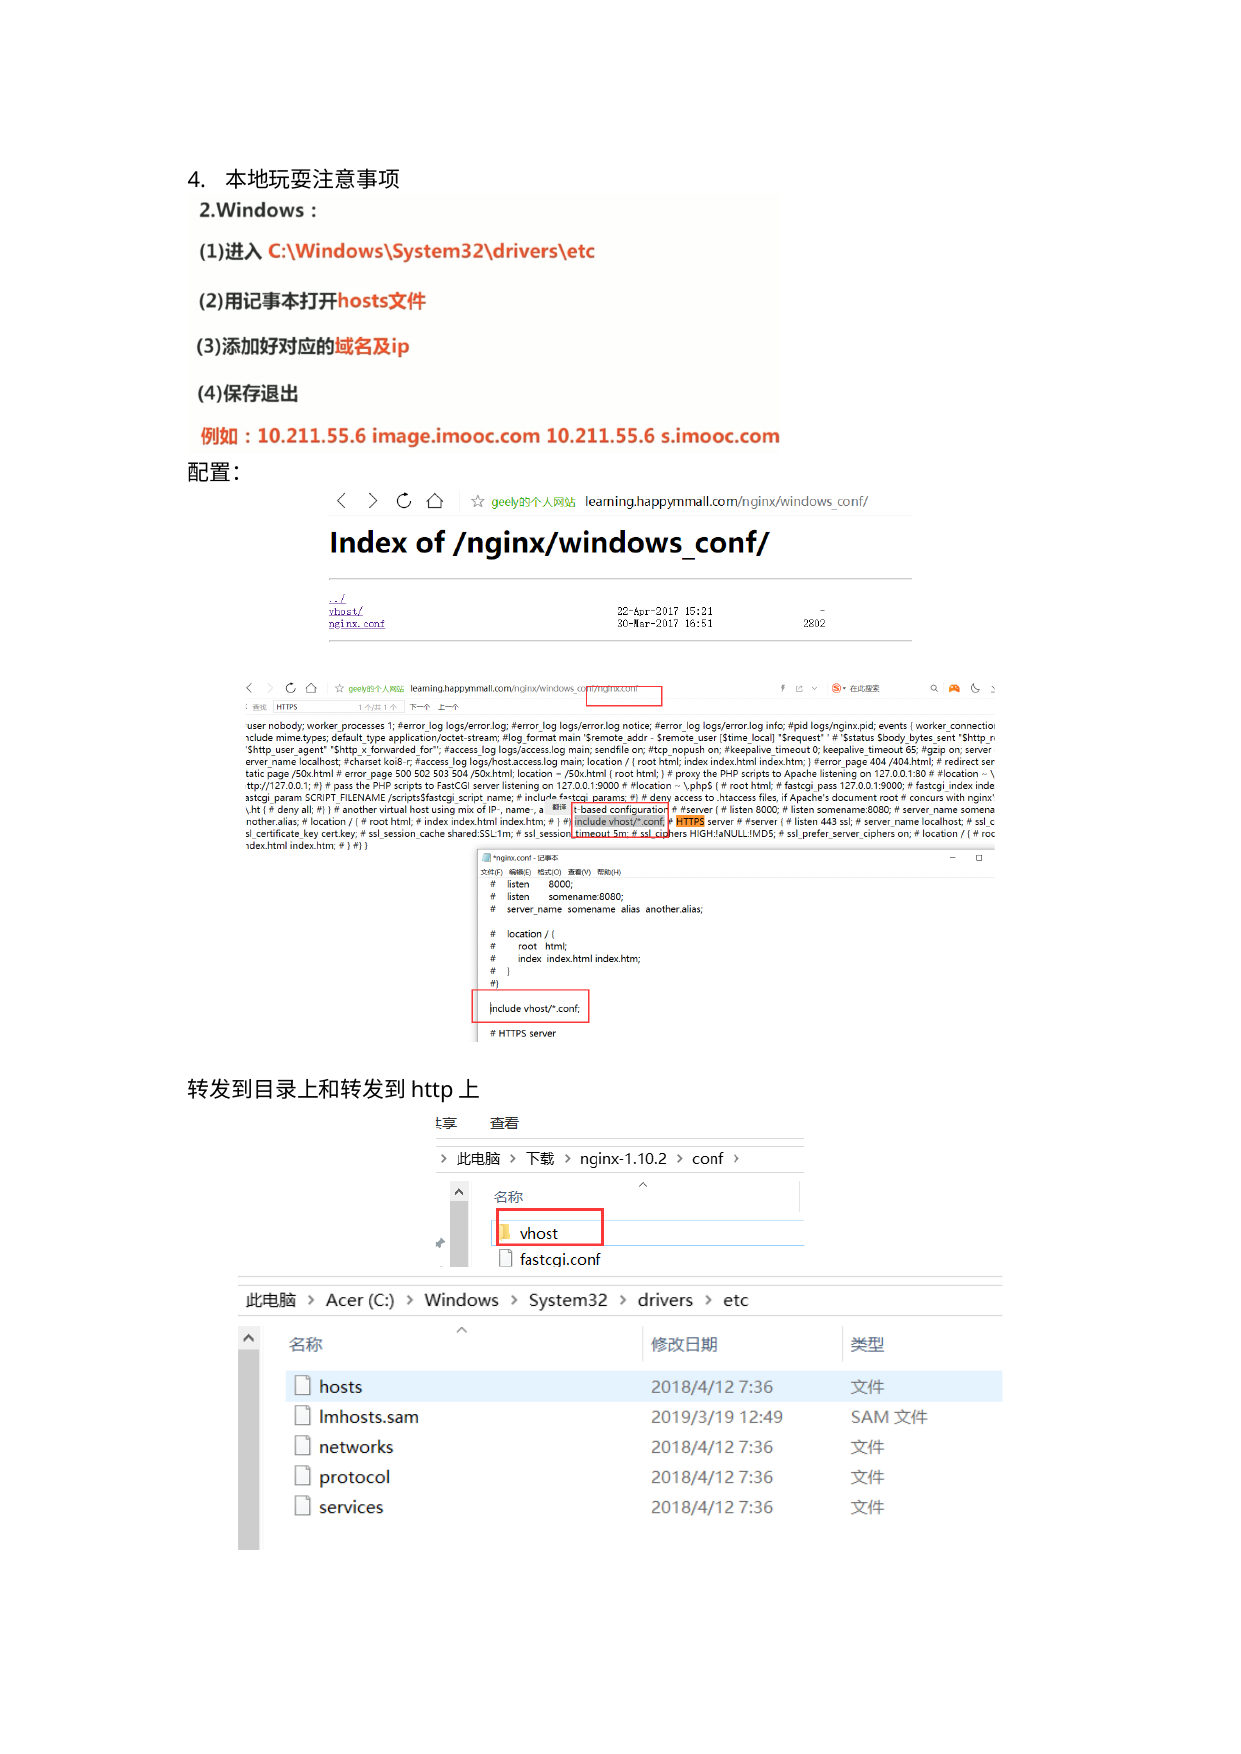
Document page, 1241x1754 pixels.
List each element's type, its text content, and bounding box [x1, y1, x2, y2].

text 转发到目录上和转发到http上 [187, 1072, 1053, 1104]
picture [328, 487, 913, 668]
picture [237, 1104, 1003, 1550]
picture [245, 682, 995, 1042]
picture [187, 194, 780, 453]
text 配置： [187, 454, 1053, 487]
list 本地玩耍注意事项 [187, 162, 1053, 194]
